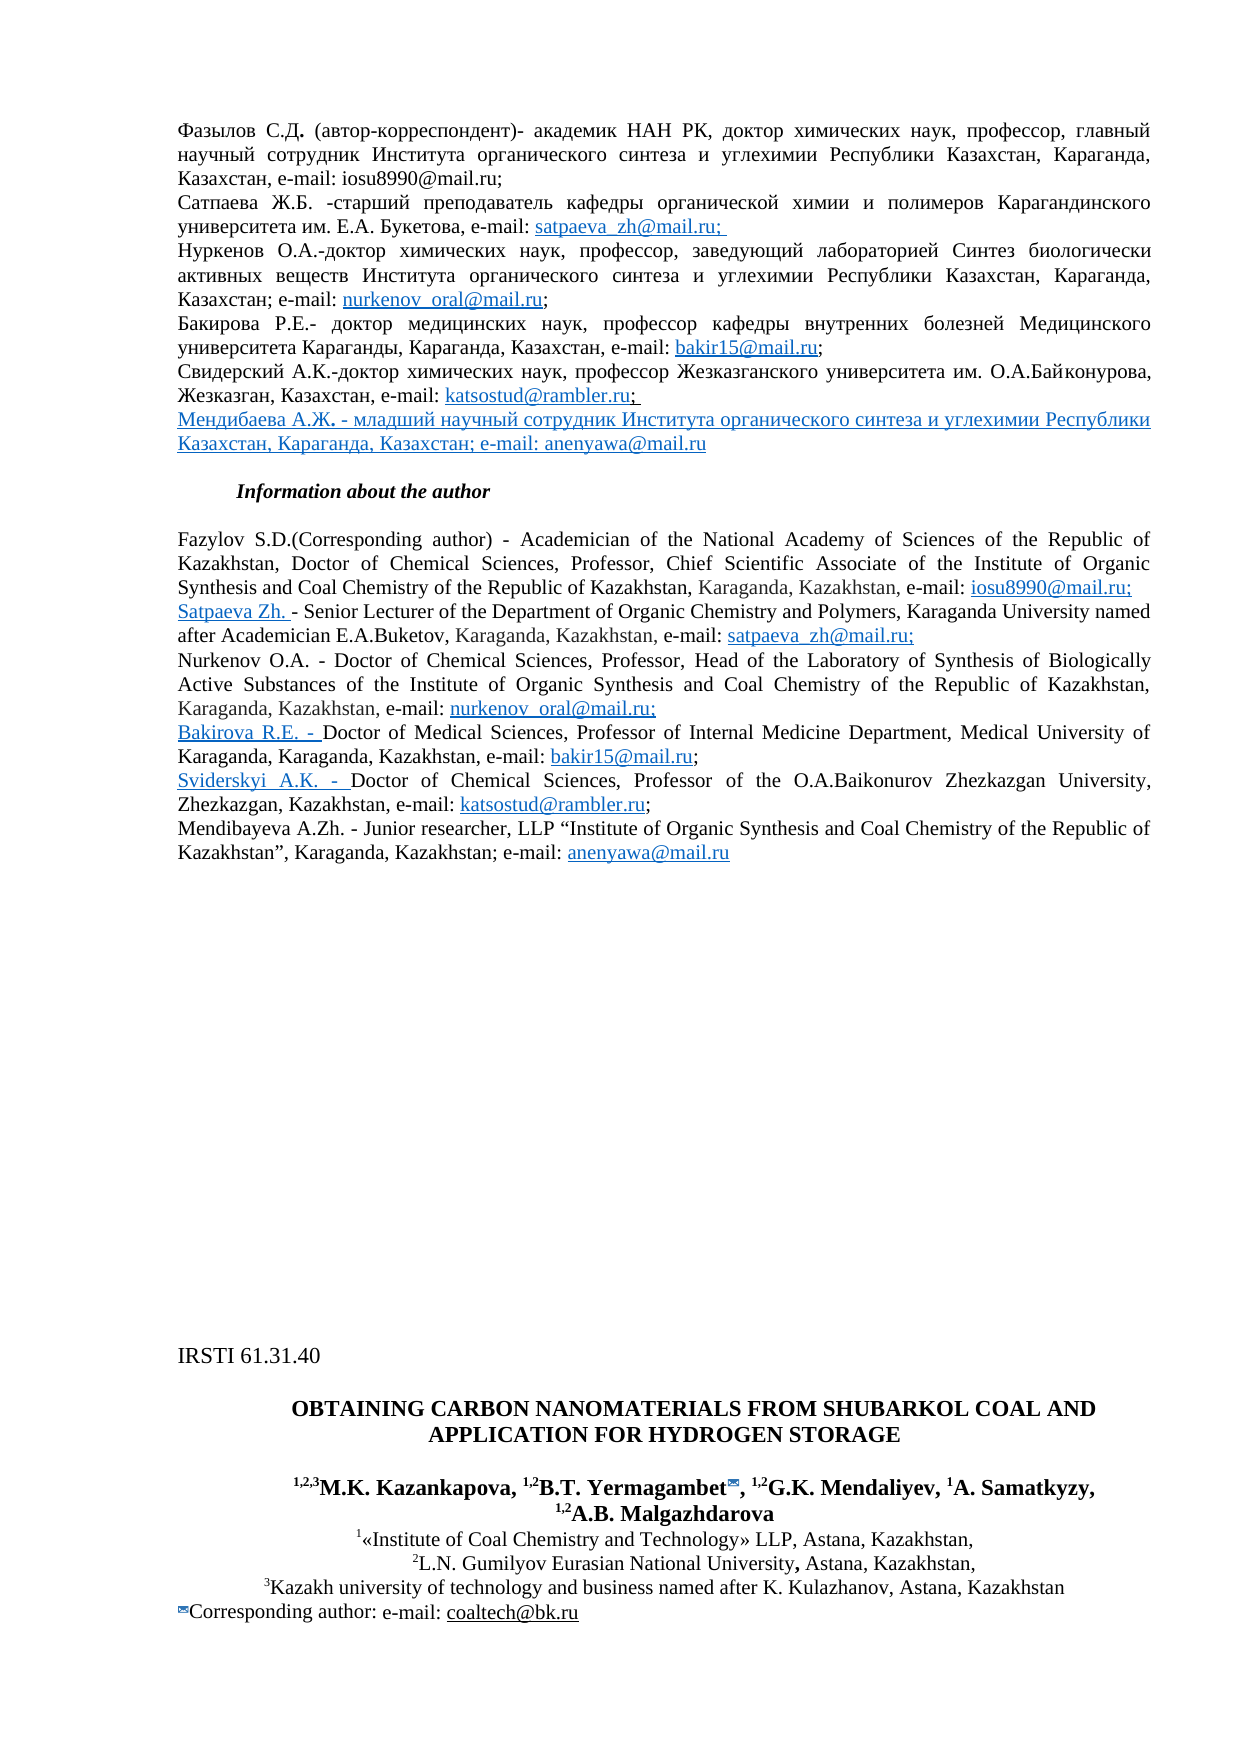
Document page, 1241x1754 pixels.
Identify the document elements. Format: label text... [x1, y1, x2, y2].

text OBTAINING CARBON NANOMATERIALS FROM SHUBARKOL COAL AND APPLICATION FOR HYDROGEN STORAGE [177, 1395, 1152, 1447]
text 2L.N. Gumilyov Eurasian National University, Astana, Kazakhstan, [177, 1551, 1152, 1575]
text 3Kazakh university of technology and business named after K. Kulazhanov, Astana, Kazakhstan [177, 1575, 1152, 1599]
text Corresponding author: е-mail: coaltech@bk.ru [177, 1599, 1152, 1624]
text Satpaeva Zh. - Senior Lecturer of the Department of Organic Chemistry and Polymers, Karaganda University named after Academician E.A.Buketov, Karaganda, Kazakhstan, e-mail: satpaeva_zh@mail.ru; [177, 599, 1152, 647]
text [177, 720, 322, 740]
text Фазылов С.Д. (автор-корреспондент)- академик НАН РК, доктор химических наук, профессор, главный научный сотрудник Института органического синтеза и углехимии Республики Казахстан, Караганда, Казахстан, e-mail: iosu8990@mail.ru; [177, 118, 1152, 190]
text Sviderskyi A.К. - Doctor of Chemical Sciences, Professor of the O.A.Baikonurov Zhezkazgan University, Zhezkazgan, Kazakhstan, e-mail: katsostud@rambler.ru; [177, 768, 1152, 816]
text Бакирова Р.Е.- доктор медицинских наук, профессор кафедры внутренних болезней Медицинского университета Караганды, Караганда, Казахстан, e-mail: bakir15@mail.ru; [177, 311, 1152, 359]
text Nurkenov O.A. - Doctor of Chemical Sciences, Professor, Head of the Laboratory of Synthesis of Biologically Active Substances of the Institute of Organic Synthesis and Coal Chemistry of the Republic of Kazakhstan, Karaganda, Kazakhstan, е-mail: nurkenov_oral@mail.ru; [177, 647, 1152, 720]
text 1«Institute of Coal Chemistry and Technology» LLP, Astana, Kazakhstan, [177, 1527, 1152, 1551]
text Fazylov S.D.(Corresponding author) - Academician of the National Academy of Sciences of the Republic of Kazakhstan, Doctor of Chemical Sciences, Professor, Chief Scientific Associate of the Institute of Organic Synthesis and Coal Chemistry of the Republic of Kazakhstan, Karaganda, Kazakhstan, е-mail: iosu8990@mail.ru; [177, 527, 1152, 599]
text Сатпаева Ж.Б. -старший преподаватель кафедры органической химии и полимеров Карагандинского университета им. Е.А. Букетова, e-mail: satpaeva_zh@mail.ru; [177, 190, 1152, 238]
text Bakirova R.E. - Doctor of Medical Sciences, Professor of Internal Medicine Department, Medical University of Karaganda, Karaganda, Kazakhstan, e-mail: bakir15@mail.ru; [481, 744, 1152, 768]
text Information about the author [177, 479, 1152, 503]
text Нуркенов О.А.-доктор химических наук, профессор, заведующий лабораторией Синтез биологически активных веществ Института органического синтеза и углехимии Республики Казахстан, Караганда, Казахстан; e-mail: nurkenov_oral@mail.ru; [177, 238, 1152, 311]
text Мендибаева А.Ж. - младший научный сотрудник Института органического синтеза и углехимии Республики Казахстан, Караганда, Казахстан; e-mail: anenyawa@mail.ru [177, 407, 1152, 455]
text Mendibayeva A.Zh. - Junior researcher, LLP “Institute of Organic Synthesis and Coal Chemistry of the Republic of Kazakhstan”, Karaganda, Kazakhstan; е-mail: anenyawa@mail.ru [177, 816, 1152, 864]
text Свидерский А.К.-доктор химических наук, профессор Жезказганского университета им. О.А.Байконурова, Жезказган, Казахстан, e-mail: katsostud@rambler.ru; [177, 359, 1152, 407]
text 1,2,3M.K. Kazankapova, 1,2B.T. Yermagambet, 1,2G.K. Mendaliyev, 1A. Samatkyzy, 1,2A.B. Malgazhdarova [177, 1474, 1152, 1527]
text IRSTI 61.31.40 [177, 1342, 1152, 1368]
